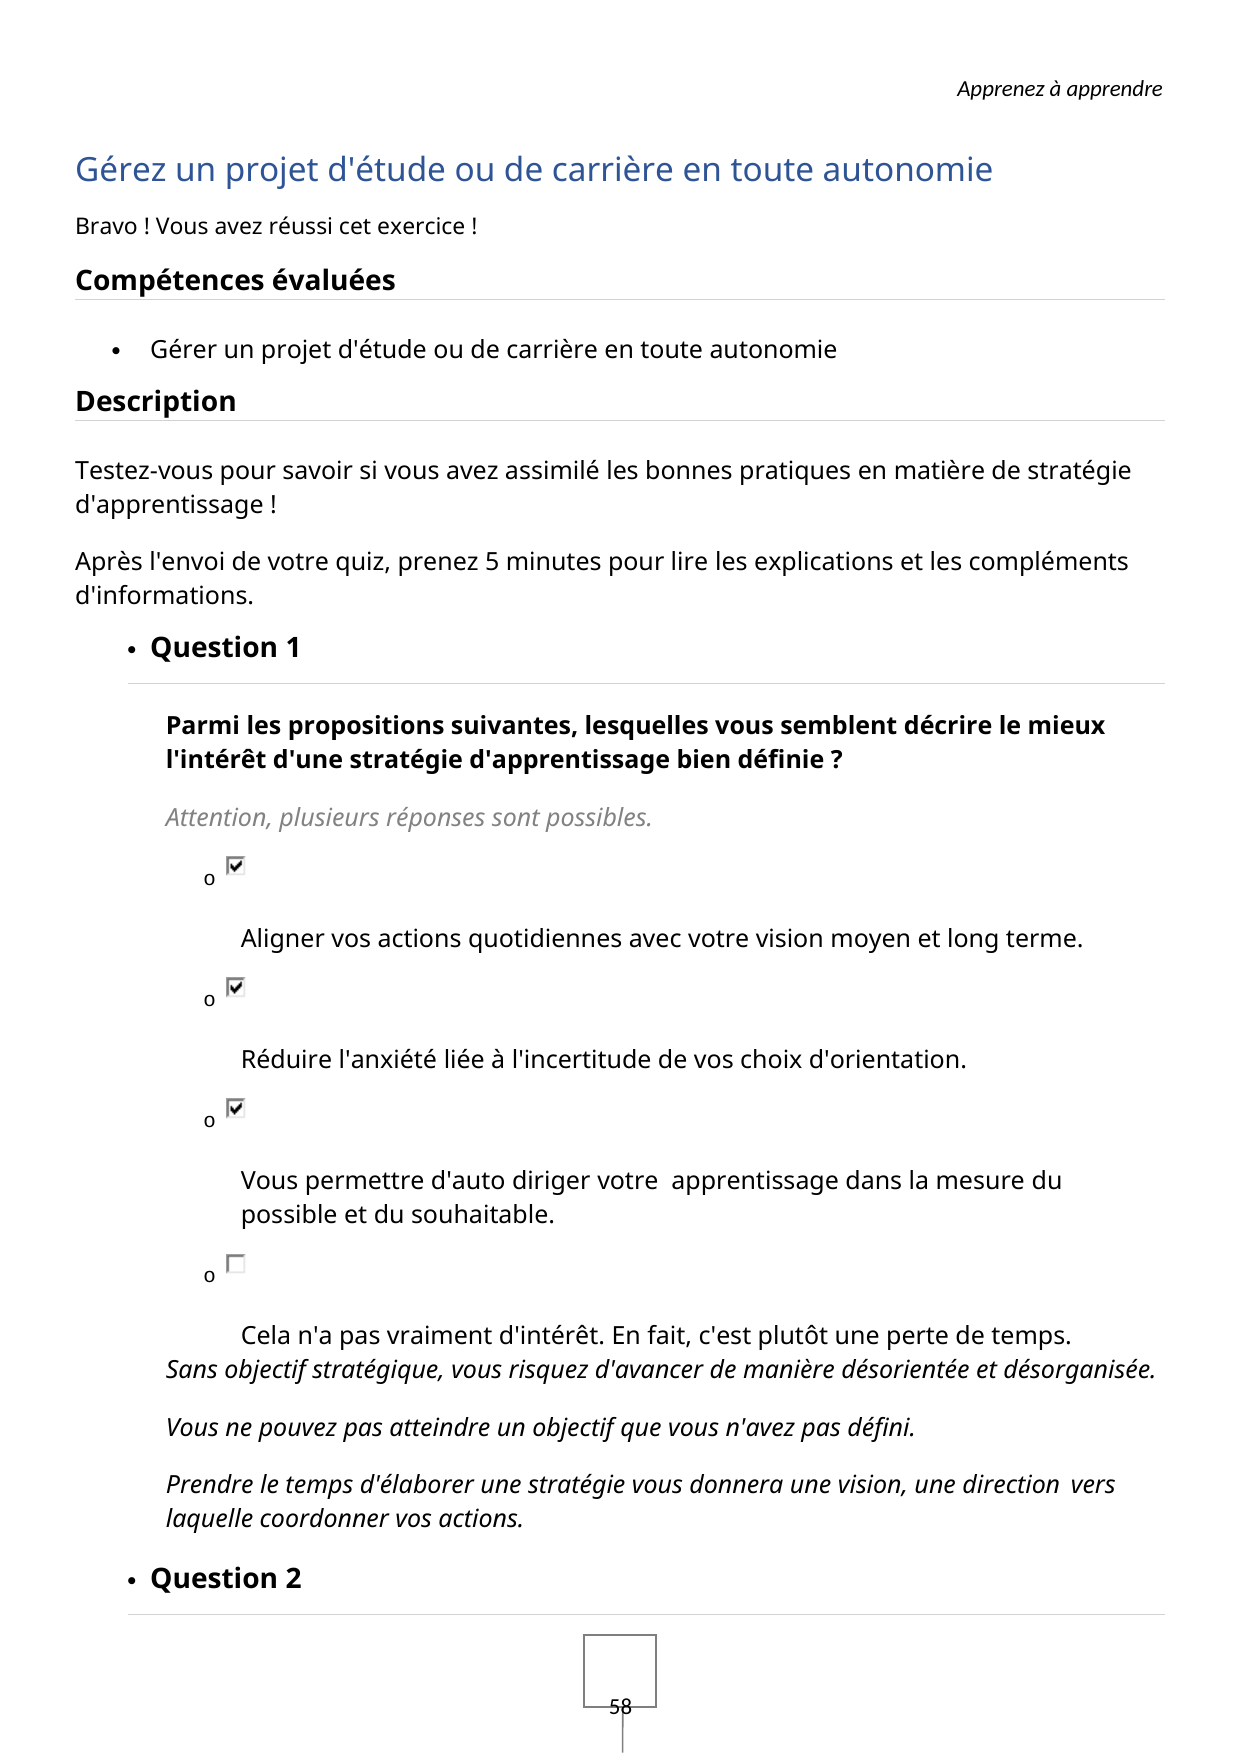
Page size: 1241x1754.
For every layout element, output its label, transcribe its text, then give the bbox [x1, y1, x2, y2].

subtitle Compétences évaluées [75, 260, 1165, 299]
list Gérer un projet d'étude ou de carrière en toute autonomie [112, 332, 1165, 366]
subtitle Gérez un projet d'étude ou de carrière en toute autonomie [75, 145, 1165, 191]
text Aligner vos actions quotidiennes avec votre vision moyen et long terme. [241, 920, 1165, 954]
subtitle Question 1 [128, 628, 1165, 683]
text Sans objectif stratégique, vous risquez d'avancer de manière désorientée et désorganisée. [166, 1352, 1165, 1386]
text Cela n'a pas vraiment d'intérêt. En fait, c'est plutôt une perte de temps. [241, 1318, 1165, 1352]
text Réduire l'anxiété liée à l'incertitude de vos choix d'orientation. [241, 1042, 1165, 1076]
subtitle Description [75, 381, 1165, 420]
text Parmi les propositions suivantes, lesquelles vous semblent décrire le mieux l'intérêt d'une stratégie d'apprentissage bien définie ? [166, 708, 1165, 776]
text Prendre le temps d'élaborer une stratégie vous donnera une vision, une direction vers laquelle coordonner vos actions. [166, 1467, 1165, 1535]
text Après l'envoi de votre quiz, prenez 5 minutes pour lire les explications et les compléments d'informations. [75, 544, 1165, 612]
text Vous permettre d'auto diriger votre apprentissage dans la mesure du possible et du souhaitable. [241, 1163, 1165, 1231]
text Testez-vous pour savoir si vous avez assimilé les bonnes pratiques en matière de stratégie d'apprentissage ! [75, 452, 1165, 521]
text Bravo ! Vous avez réussi cet exercice ! [75, 210, 1165, 241]
text Attention, plusieurs réponses sont possibles. [166, 799, 1165, 833]
subtitle Question 2 [128, 1558, 1165, 1614]
text Vous ne pouvez pas atteindre un objectif que vous n'avez pas défini. [166, 1409, 1165, 1443]
